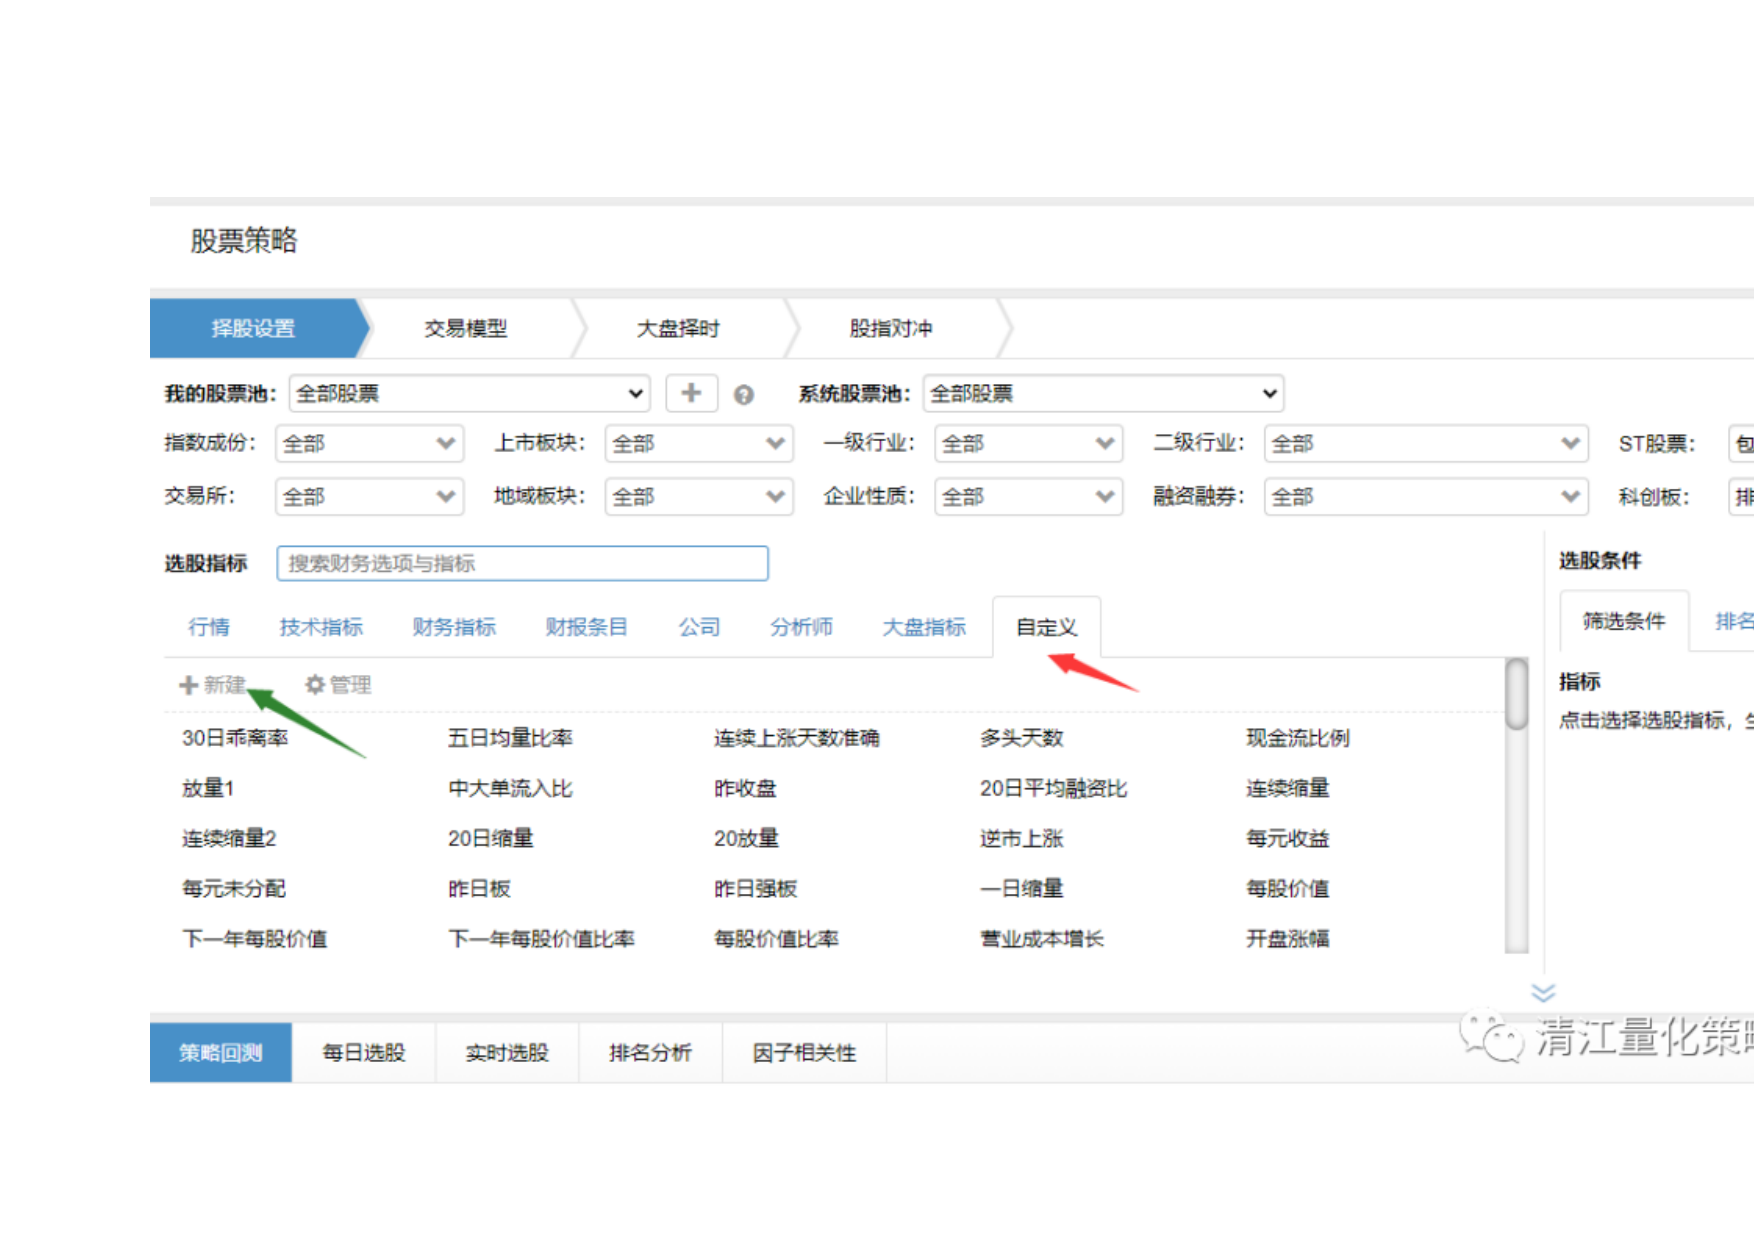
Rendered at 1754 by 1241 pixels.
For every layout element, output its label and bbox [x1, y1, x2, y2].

picture [150, 197, 1754, 1112]
